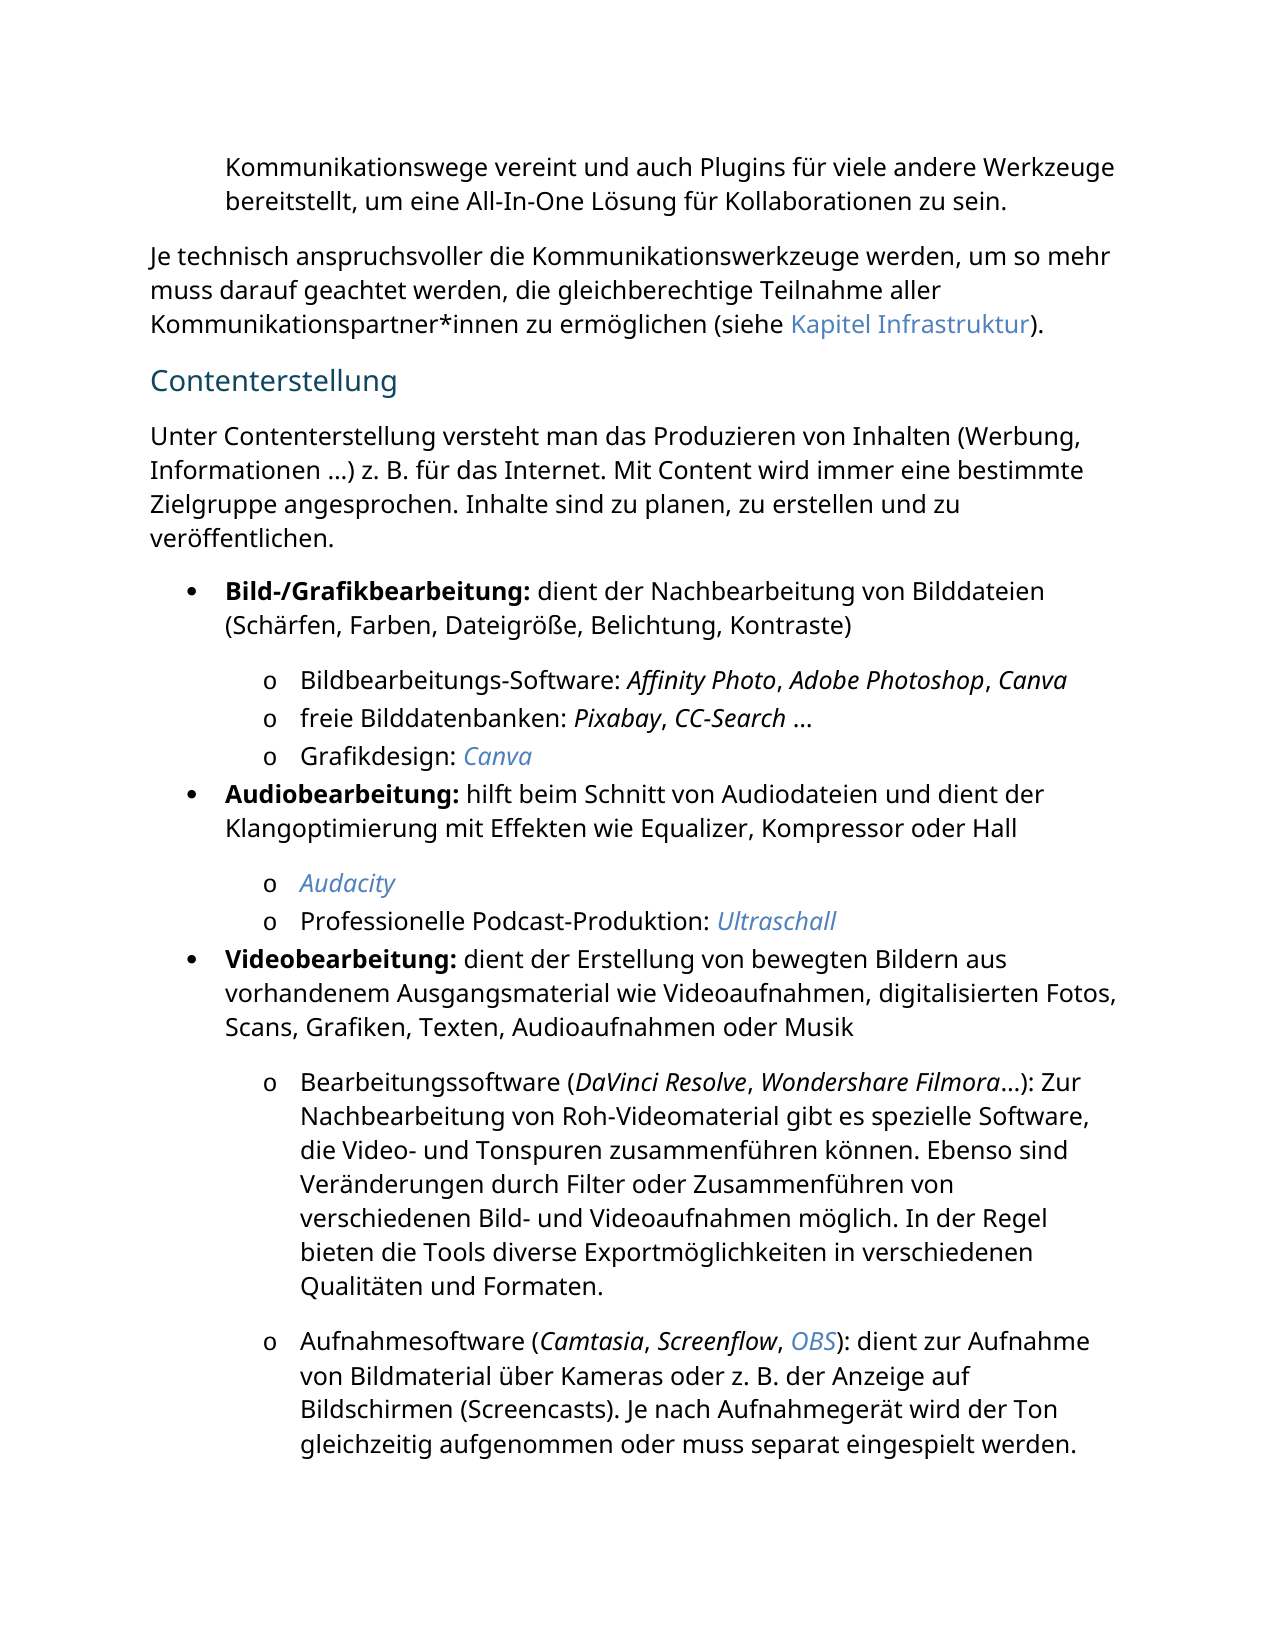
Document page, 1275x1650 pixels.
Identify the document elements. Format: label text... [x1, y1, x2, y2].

list freie Bilddatenbanken: Pixabay, CC-Search … [262, 700, 1125, 734]
list Bildbearbeitungs-Software: Affinity Photo, Adobe Photoshop, Canva [262, 662, 1125, 697]
text Unter Contenterstellung versteht man das Produzieren von Inhalten (Werbung, Informationen …) z. B. für das Internet. Mit Content wird immer eine bestimmte Zielgruppe angesprochen. Inhalte sind zu planen, zu erstellen und zu veröffentlichen. [150, 418, 1125, 554]
subtitle Contenterstellung [150, 360, 1125, 399]
list Audacity [262, 865, 1125, 899]
list Grafikdesign: Canva [262, 738, 1125, 773]
list Professionelle Podcast-Produktion: Ultraschall [262, 903, 1125, 938]
list Audiobearbeitung: hilft beim Schnitt von Audiodateien und dient der Klangoptimierung mit Effekten wie Equalizer, Kompressor oder Hall [187, 776, 1125, 844]
list Aufnahmesoftware (Camtasia, Screenflow, OBS): dient zur Aufnahme von Bildmaterial über Kameras oder z. B. der Anzeige auf Bildschirmen (Screencasts). Je nach Aufnahmegerät wird der Ton gleichzeitig aufgenommen oder muss separat eingespielt werden. [262, 1324, 1125, 1460]
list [187, 150, 1125, 218]
list Videobearbeitung: dient der Erstellung von bewegten Bildern aus vorhandenem Ausgangsmaterial wie Videoaufnahmen, digitalisierten Fotos, Scans, Grafiken, Texten, Audioaufnahmen oder Musik [187, 941, 1125, 1043]
list Bild-/Grafikbearbeitung: dient der Nachbearbeitung von Bilddateien (Schärfen, Farben, Dateigröße, Belichtung, Kontraste) [187, 573, 1125, 641]
list Bearbeitungssoftware (DaVinci Resolve, Wondershare Filmora…): Zur Nachbearbeitung von Roh-Videomaterial gibt es spezielle Software, die Video- und Tonspuren zusammenführen können. Ebenso sind Veränderungen durch Filter oder Zusammenführen von verschiedenen Bild- und Videoaufnahmen möglich. In der Regel bieten die Tools diverse Exportmöglichkeiten in verschiedenen Qualitäten und Formaten. [262, 1064, 1125, 1303]
text Je technisch anspruchsvoller die Kommunikationswerkzeuge werden, um so mehr muss darauf geachtet werden, die gleichberechtige Teilnahme aller Kommunikationspartner*innen zu ermöglichen (siehe Kapitel Infrastruktur). [150, 239, 1125, 341]
